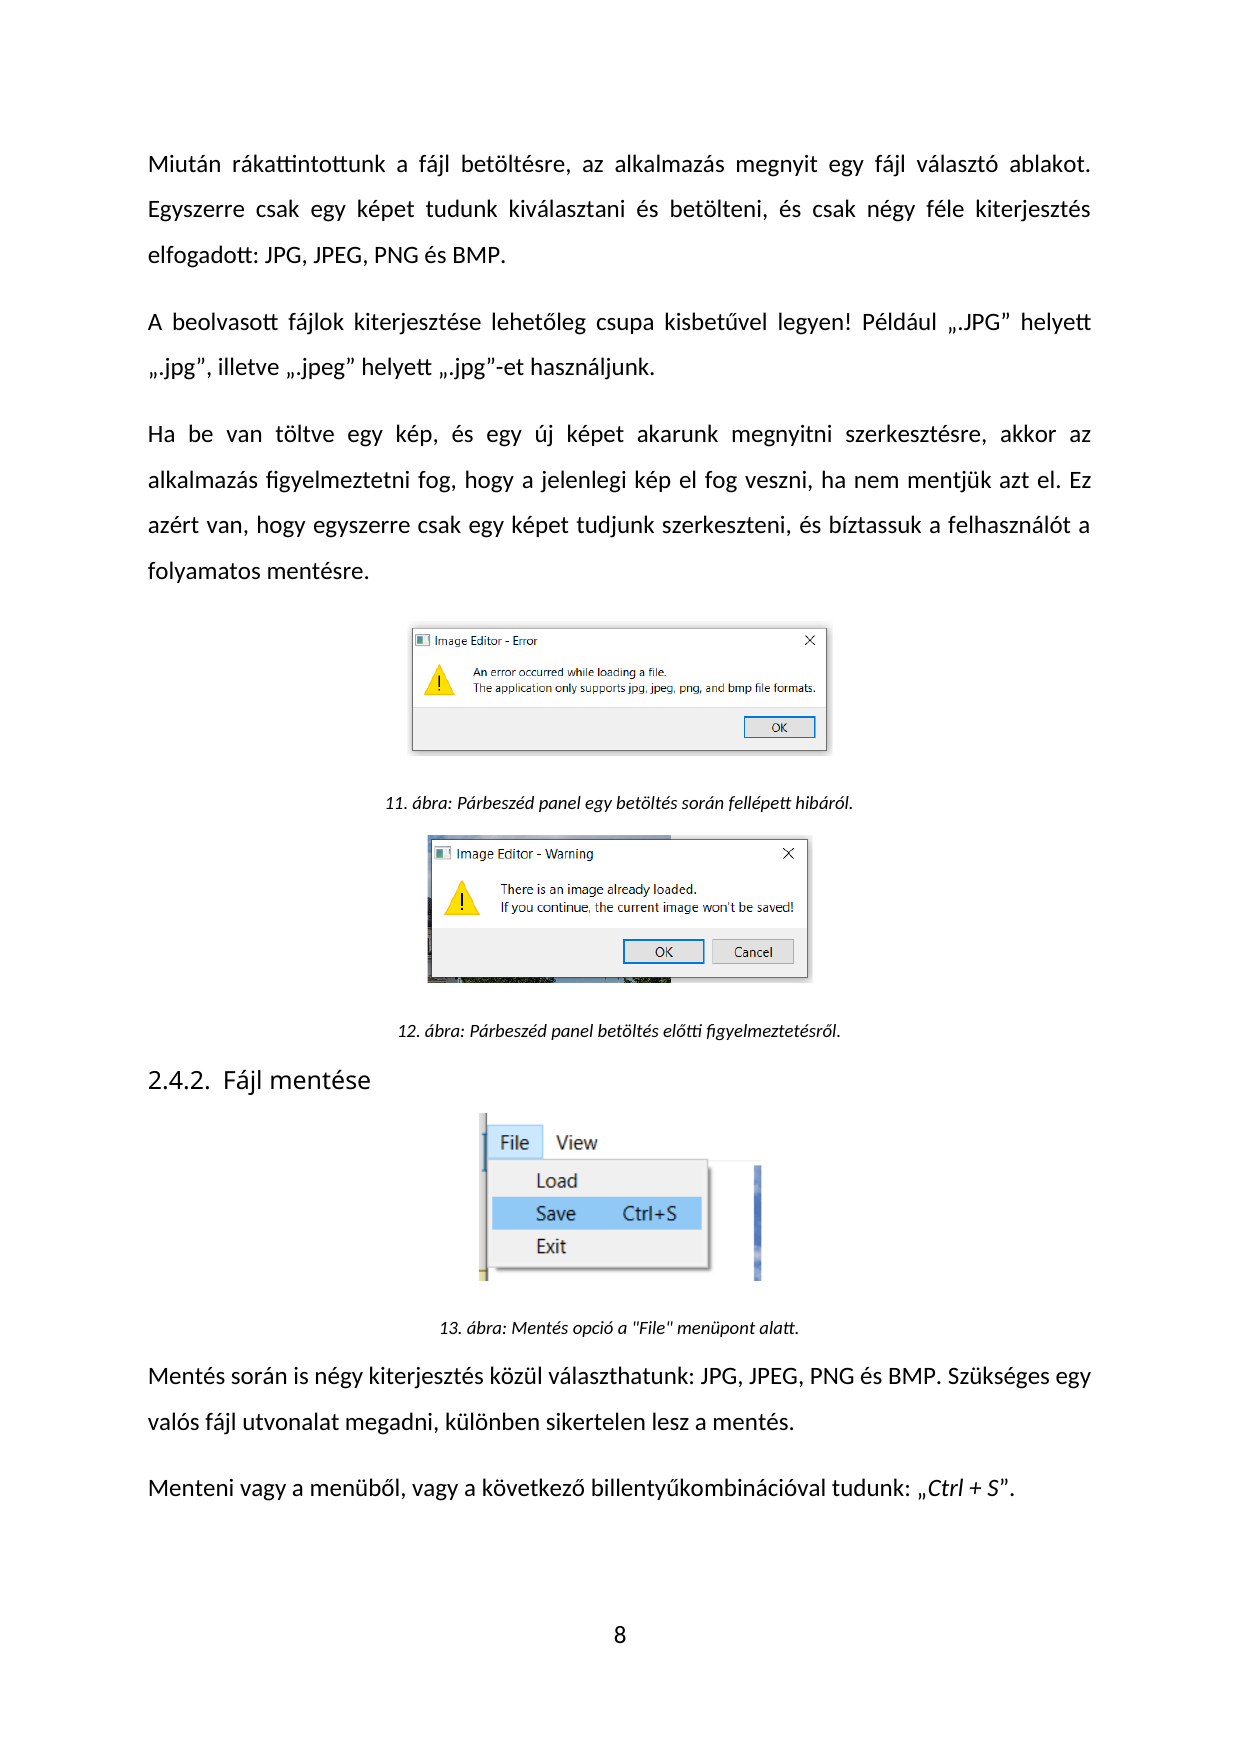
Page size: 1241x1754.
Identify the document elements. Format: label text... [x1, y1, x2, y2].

text Mentés során is négy kiterjesztés közül választhatunk: JPG, JPEG, PNG és BMP. Szükséges egy valós fájl utvonalat megadni, különben sikertelen lesz a mentés. [148, 1360, 1092, 1436]
picture [427, 835, 813, 983]
text 11. ábra: Párbeszéd panel egy betöltés során fellépett hibáról. [148, 792, 1092, 814]
text Menteni vagy a menüből, vagy a következő billentyűkombinációval tudunk: „Ctrl + S”. [148, 1472, 1092, 1503]
text Ha be van töltve egy kép, és egy új képet akarunk megnyitni szerkesztésre, akkor az alkalmazás figyelmeztetni fog, hogy a jelenlegi kép el fog veszni, ha nem mentjük azt el. Ez azért van, hogy egyszerre csak egy képet tudjunk szerkeszteni, és bíztassuk a felhasználót a folyamatos mentésre. [148, 418, 1092, 586]
picture [478, 1113, 762, 1281]
picture [407, 621, 833, 756]
subtitle Fájl mentése [148, 1063, 1092, 1097]
text 12. ábra: Párbeszéd panel betöltés előtti figyelmeztetésről. [148, 1019, 1092, 1042]
text 13. ábra: Mentés opció a "File" menüpont alatt. [148, 1316, 1092, 1339]
text Miután rákattintottunk a fájl betöltésre, az alkalmazás megnyit egy fájl választó ablakot. Egyszerre csak egy képet tudunk kiválasztani és betölteni, és csak négy féle kiterjesztés elfogadott: JPG, JPEG, PNG és BMP. [148, 148, 1092, 270]
text A beolvasott fájlok kiterjesztése lehetőleg csupa kisbetűvel legyen! Például „.JPG” helyett „.jpg”, illetve „.jpeg” helyett „.jpg”-et használjunk. [148, 306, 1092, 382]
